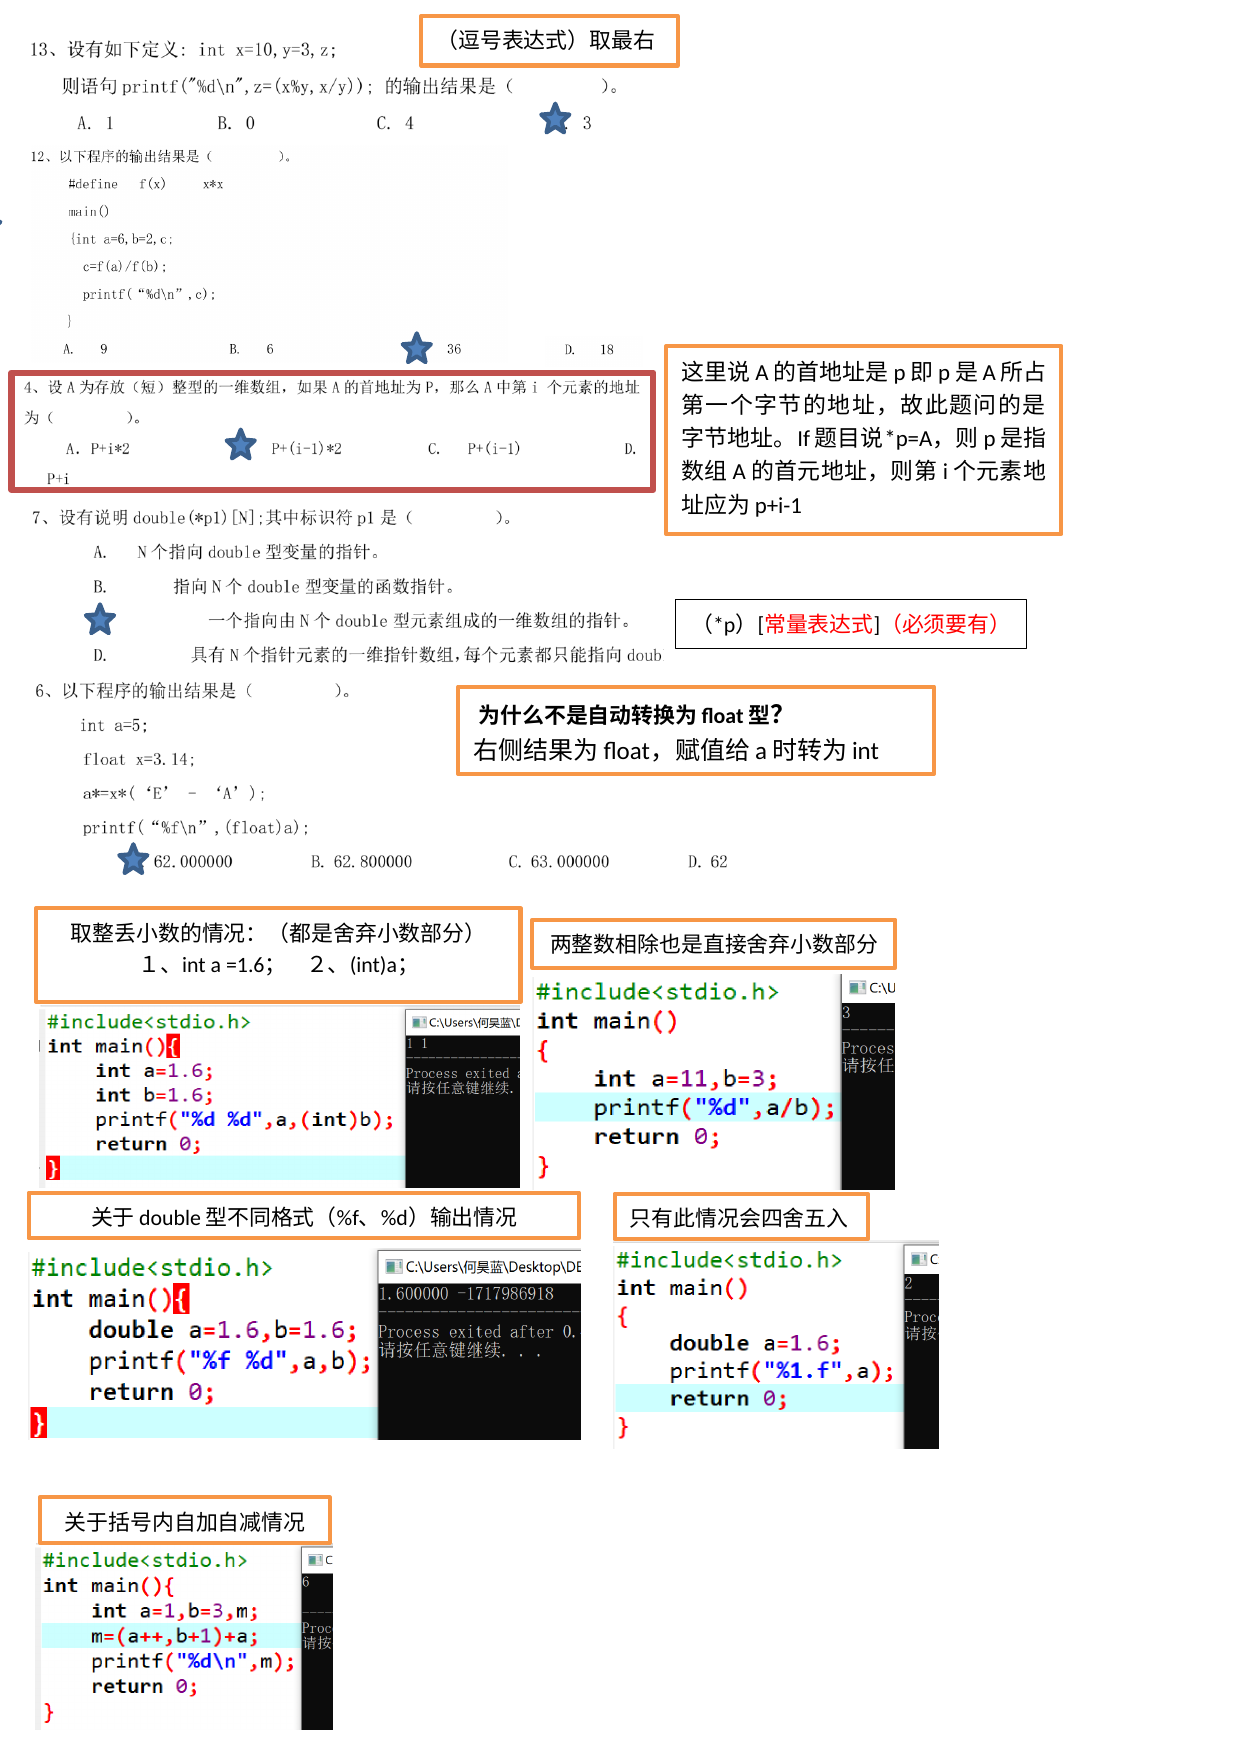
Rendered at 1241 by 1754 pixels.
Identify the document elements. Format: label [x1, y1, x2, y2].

picture [35, 1543, 333, 1730]
picture [27, 12, 637, 144]
picture [532, 974, 895, 1190]
picture [613, 1240, 939, 1449]
picture [31, 145, 508, 363]
picture [17, 673, 757, 877]
picture [544, 336, 643, 367]
picture [15, 376, 650, 487]
picture [0, 496, 664, 671]
picture [28, 1248, 581, 1440]
picture [39, 1005, 520, 1188]
